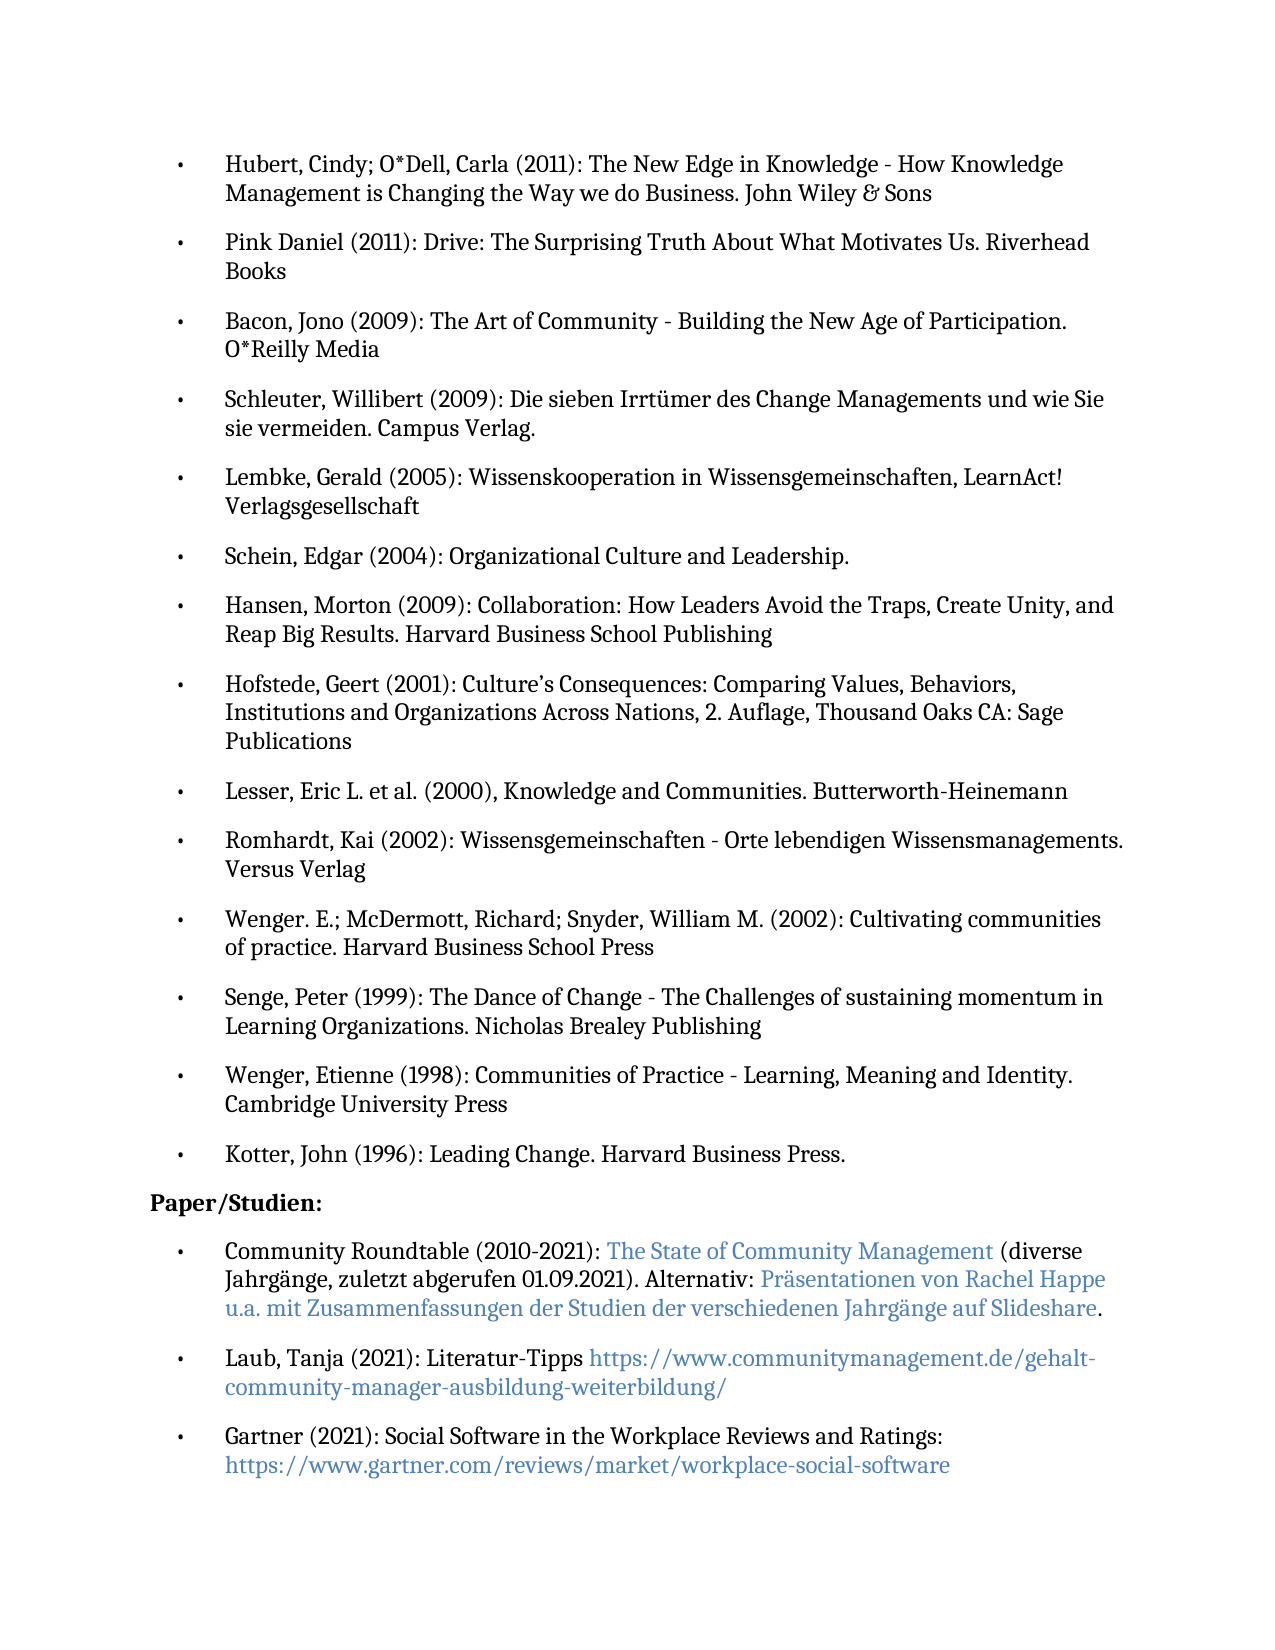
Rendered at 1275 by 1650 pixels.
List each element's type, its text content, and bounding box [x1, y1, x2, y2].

list Lesser, Eric L. et al. (2000), Knowledge and Communities. Butterworth-Heinemann [175, 777, 1125, 805]
list Wenger, Etienne (1998): Communities of Practice - Learning, Meaning and Identity. Cambridge University Press [175, 1061, 1125, 1119]
list Hubert, Cindy; O*Dell, Carla (2011): The New Edge in Knowledge - How Knowledge Management is Changing the Way we do Business. John Wiley & Sons [175, 150, 1125, 207]
list Romhardt, Kai (2002): Wissensgemeinschaften - Orte lebendigen Wissensmanagements. Versus Verlag [175, 826, 1125, 884]
list Gartner (2021): Social Software in the Workplace Reviews and Ratings: https://www.gartner.com/reviews/market/workplace-social-software [175, 1422, 1125, 1479]
list Wenger. E.; McDermott, Richard; Snyder, William M. (2002): Cultivating communities of practice. Harvard Business School Press [175, 904, 1125, 962]
list Hofstede, Geert (2001): Culture’s Consequences: Comparing Values, Behaviors, Institutions and Organizations Across Nations, 2. Auflage, Thousand Oaks CA: Sage Publications [175, 669, 1125, 756]
list Pink Daniel (2011): Drive: The Surprising Truth About What Motivates Us. Riverhead Books [175, 228, 1125, 286]
list Bacon, Jono (2009): The Art of Community - Building the New Age of Participation. O*Reilly Media [175, 307, 1125, 364]
list Schleuter, Willibert (2009): Die sieben Irrtümer des Change Managements und wie Sie sie vermeiden. Campus Verlag. [175, 385, 1125, 442]
text Paper/Studien: [150, 1189, 1125, 1218]
list Lembke, Gerald (2005): Wissenskooperation in Wissensgemeinschaften, LearnAct! Verlagsgesellschaft [175, 463, 1125, 521]
list Hansen, Morton (2009): Collaboration: How Leaders Avoid the Traps, Create Unity, and Reap Big Results. Harvard Business School Publishing [175, 591, 1125, 649]
list Laub, Tanja (2021): Literatur-Tipps https://www.communitymanagement.de/gehalt-community-manager-ausbildung-weiterbildung/ [175, 1344, 1125, 1401]
list Schein, Edgar (2004): Organizational Culture and Leadership. [175, 542, 1125, 570]
list Kotter, John (1996): Leading Change. Harvard Business Press. [175, 1139, 1125, 1168]
list Community Roundtable (2010-2021): The State of Community Management (diverse Jahrgänge, zuletzt abgerufen 01.09.2021). Alternativ: Präsentationen von Rachel Happe u.a. mit Zusammenfassungen der Studien der verschiedenen Jahrgänge auf Slideshare. [175, 1237, 1125, 1323]
list Senge, Peter (1999): The Dance of Change - The Challenges of sustaining momentum in Learning Organizations. Nicholas Brealey Publishing [175, 983, 1125, 1040]
